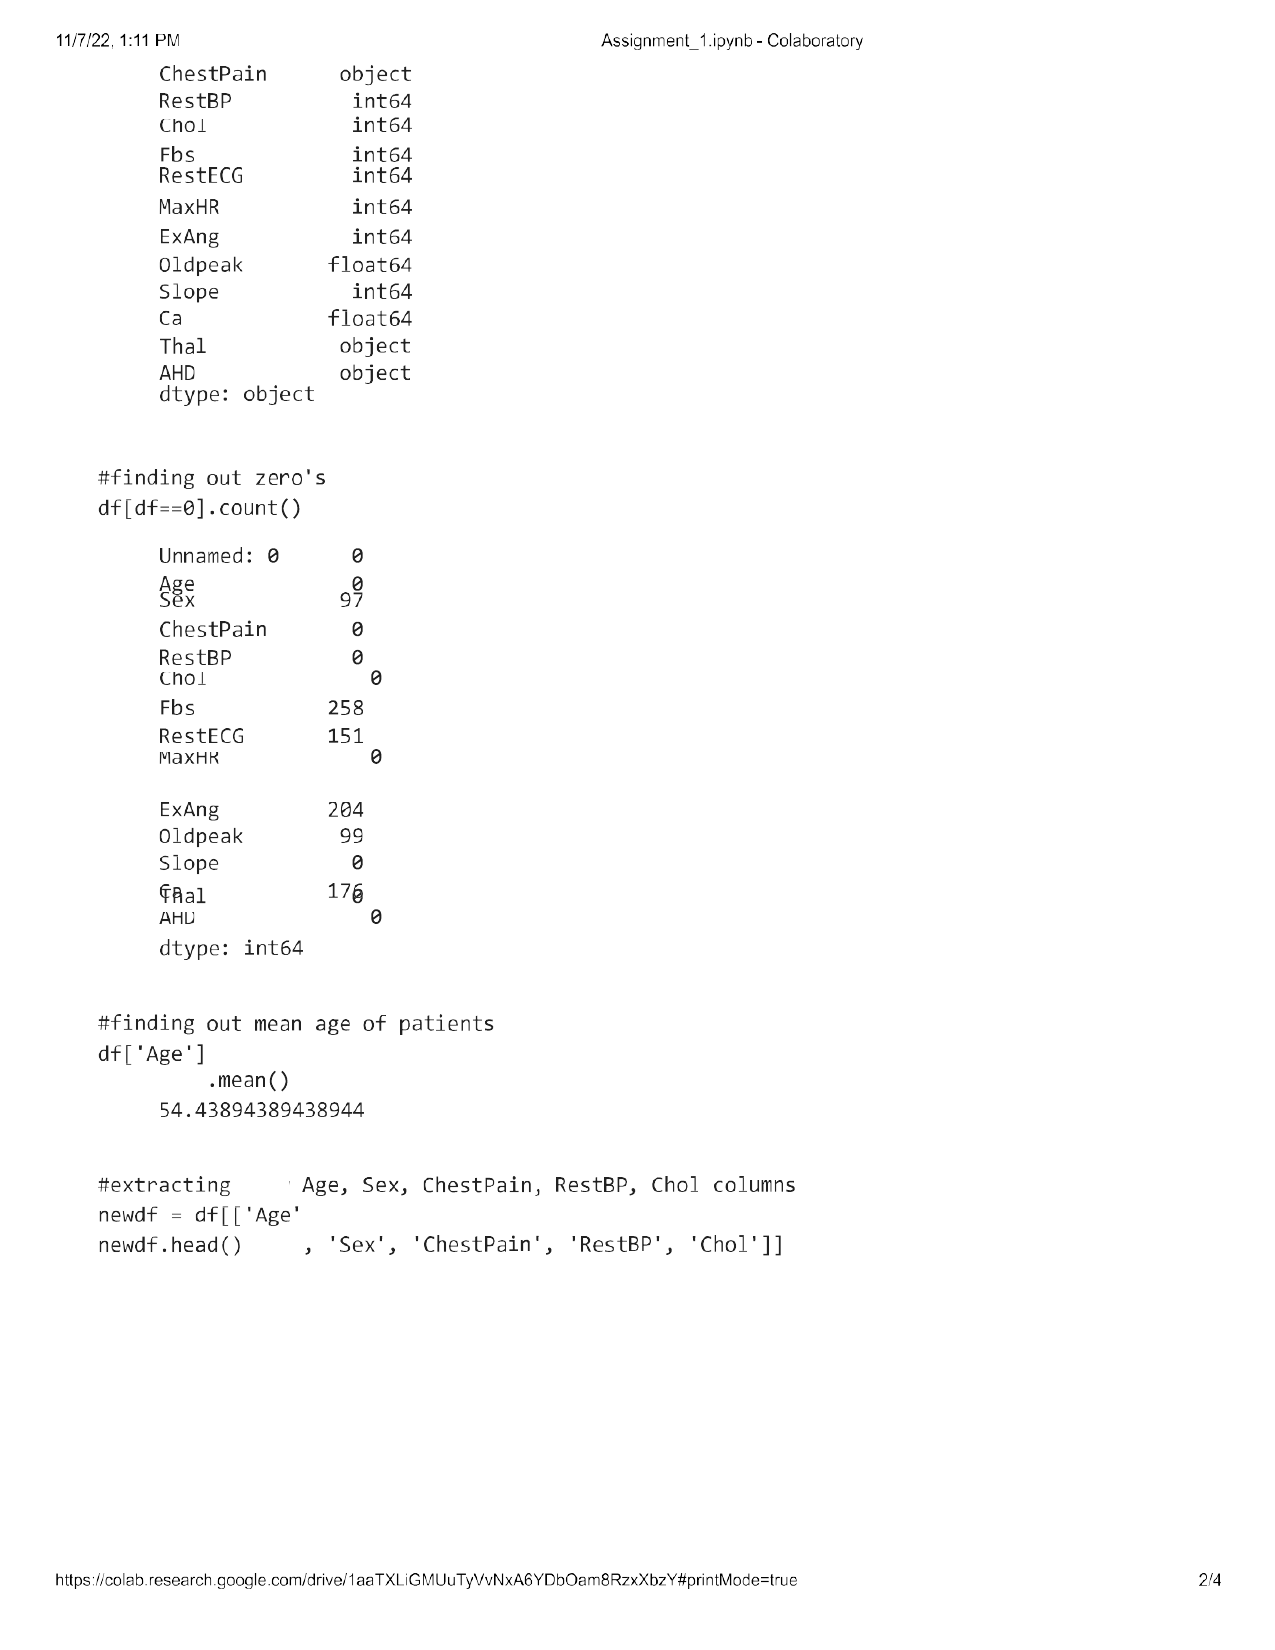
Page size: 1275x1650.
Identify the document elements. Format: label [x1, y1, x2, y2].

picture [400, 1015, 434, 1035]
picture [209, 728, 243, 743]
picture [207, 470, 241, 485]
picture [159, 229, 243, 325]
picture [652, 1176, 698, 1192]
picture [159, 576, 195, 607]
picture [341, 700, 363, 715]
picture [302, 1177, 338, 1196]
picture [220, 621, 242, 637]
picture [424, 1235, 458, 1252]
picture [98, 1176, 290, 1256]
picture [256, 473, 278, 485]
picture [159, 752, 219, 764]
picture [365, 117, 412, 132]
picture [328, 802, 364, 817]
picture [328, 309, 412, 326]
picture [160, 649, 206, 665]
picture [757, 33, 863, 50]
picture [72, 33, 113, 49]
picture [340, 1236, 375, 1252]
picture [160, 939, 219, 960]
picture [159, 912, 195, 924]
picture [629, 1236, 651, 1251]
picture [461, 1236, 482, 1252]
picture [604, 1177, 627, 1192]
picture [184, 547, 242, 563]
picture [208, 93, 231, 108]
picture [220, 503, 253, 515]
picture [159, 802, 243, 903]
picture [340, 337, 410, 384]
picture [160, 93, 206, 108]
picture [160, 385, 219, 406]
picture [365, 283, 412, 299]
picture [207, 1016, 241, 1031]
picture [328, 256, 412, 272]
picture [365, 229, 412, 244]
picture [581, 1177, 602, 1192]
picture [160, 337, 194, 354]
picture [160, 548, 182, 563]
picture [363, 1177, 399, 1192]
picture [581, 1236, 603, 1252]
picture [160, 65, 218, 81]
picture [209, 167, 242, 183]
picture [341, 728, 363, 743]
picture [160, 672, 206, 685]
picture [701, 1235, 747, 1252]
picture [340, 828, 363, 843]
picture [160, 167, 206, 183]
picture [159, 199, 219, 214]
picture [485, 1236, 506, 1252]
picture [219, 1075, 253, 1087]
picture [56, 1573, 797, 1589]
picture [159, 365, 195, 380]
picture [161, 1102, 364, 1117]
picture [160, 119, 206, 132]
picture [244, 385, 277, 405]
picture [98, 1014, 194, 1065]
picture [365, 167, 412, 183]
picture [363, 1015, 386, 1031]
picture [601, 33, 752, 50]
picture [714, 1176, 747, 1192]
picture [436, 1014, 482, 1031]
picture [365, 147, 412, 162]
picture [98, 469, 194, 519]
picture [160, 620, 218, 637]
picture [328, 883, 363, 898]
picture [280, 473, 302, 485]
picture [365, 199, 412, 214]
picture [256, 500, 277, 515]
picture [423, 1176, 540, 1196]
picture [1199, 1573, 1221, 1586]
picture [257, 940, 303, 955]
picture [556, 1177, 578, 1192]
picture [220, 66, 242, 81]
picture [172, 699, 194, 715]
picture [160, 728, 206, 743]
picture [605, 1236, 627, 1252]
picture [208, 650, 231, 665]
picture [316, 1019, 350, 1035]
picture [340, 592, 363, 607]
picture [340, 65, 412, 108]
picture [172, 146, 194, 162]
picture [280, 386, 314, 401]
picture [750, 1180, 783, 1192]
picture [255, 1019, 289, 1031]
picture [156, 34, 179, 46]
